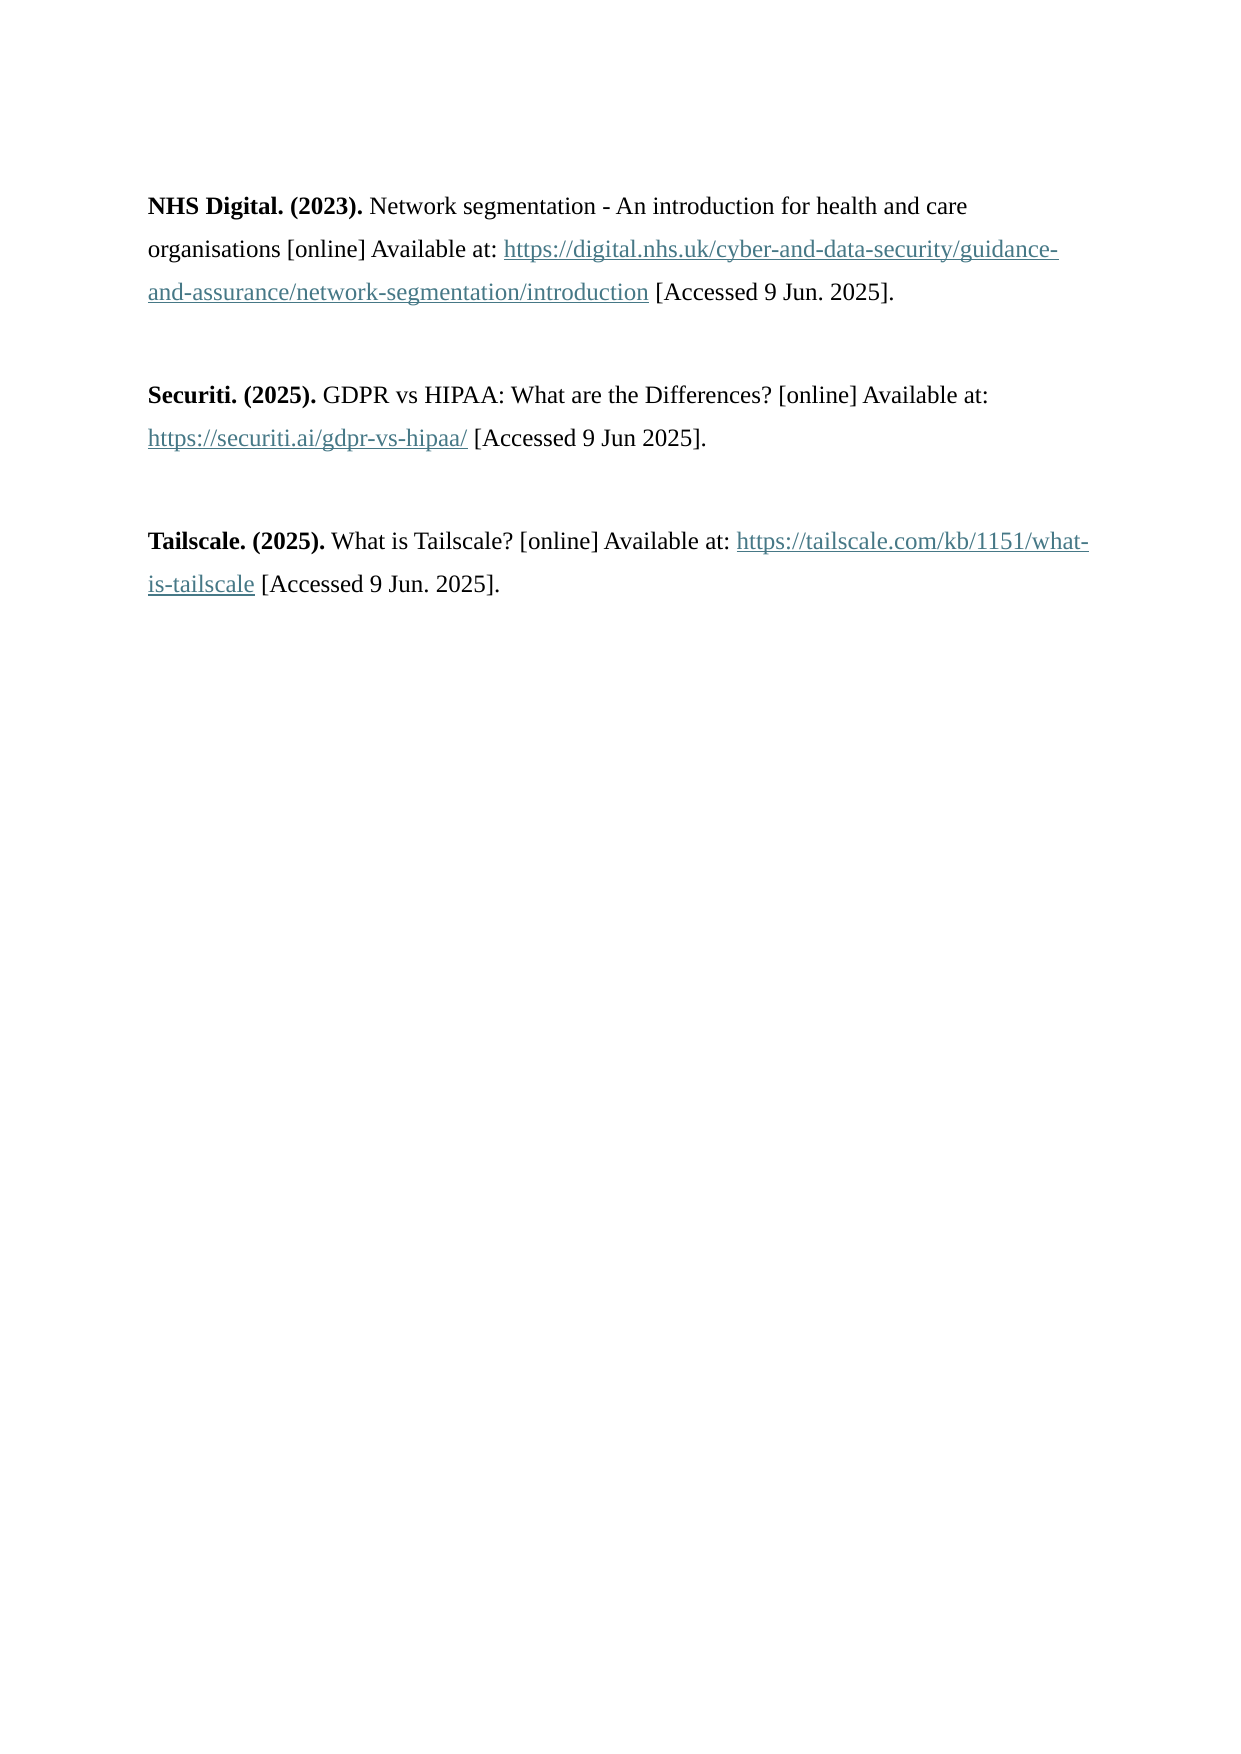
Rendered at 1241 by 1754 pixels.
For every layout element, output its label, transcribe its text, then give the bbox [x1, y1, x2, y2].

text Securiti. (2025). GDPR vs HIPAA: What are the Differences? [online] Available at: https://securiti.ai/gdpr-vs-hipaa/ [Accessed 9 Jun 2025]. [148, 337, 1093, 452]
text Tailscale. (2025). What is Tailscale? [online] Available at: https://tailscale.com/kb/1151/what-is-tailscale [Accessed 9 Jun. 2025]. [148, 483, 1093, 598]
text NHS Digital. (2023). Network segmentation - An introduction for health and care organisations [online] Available at: https://digital.nhs.uk/cyber-and-data-security/guidance-and-assurance/network-segmentation/introduction [Accessed 9 Jun. 2025]. [148, 148, 1093, 306]
